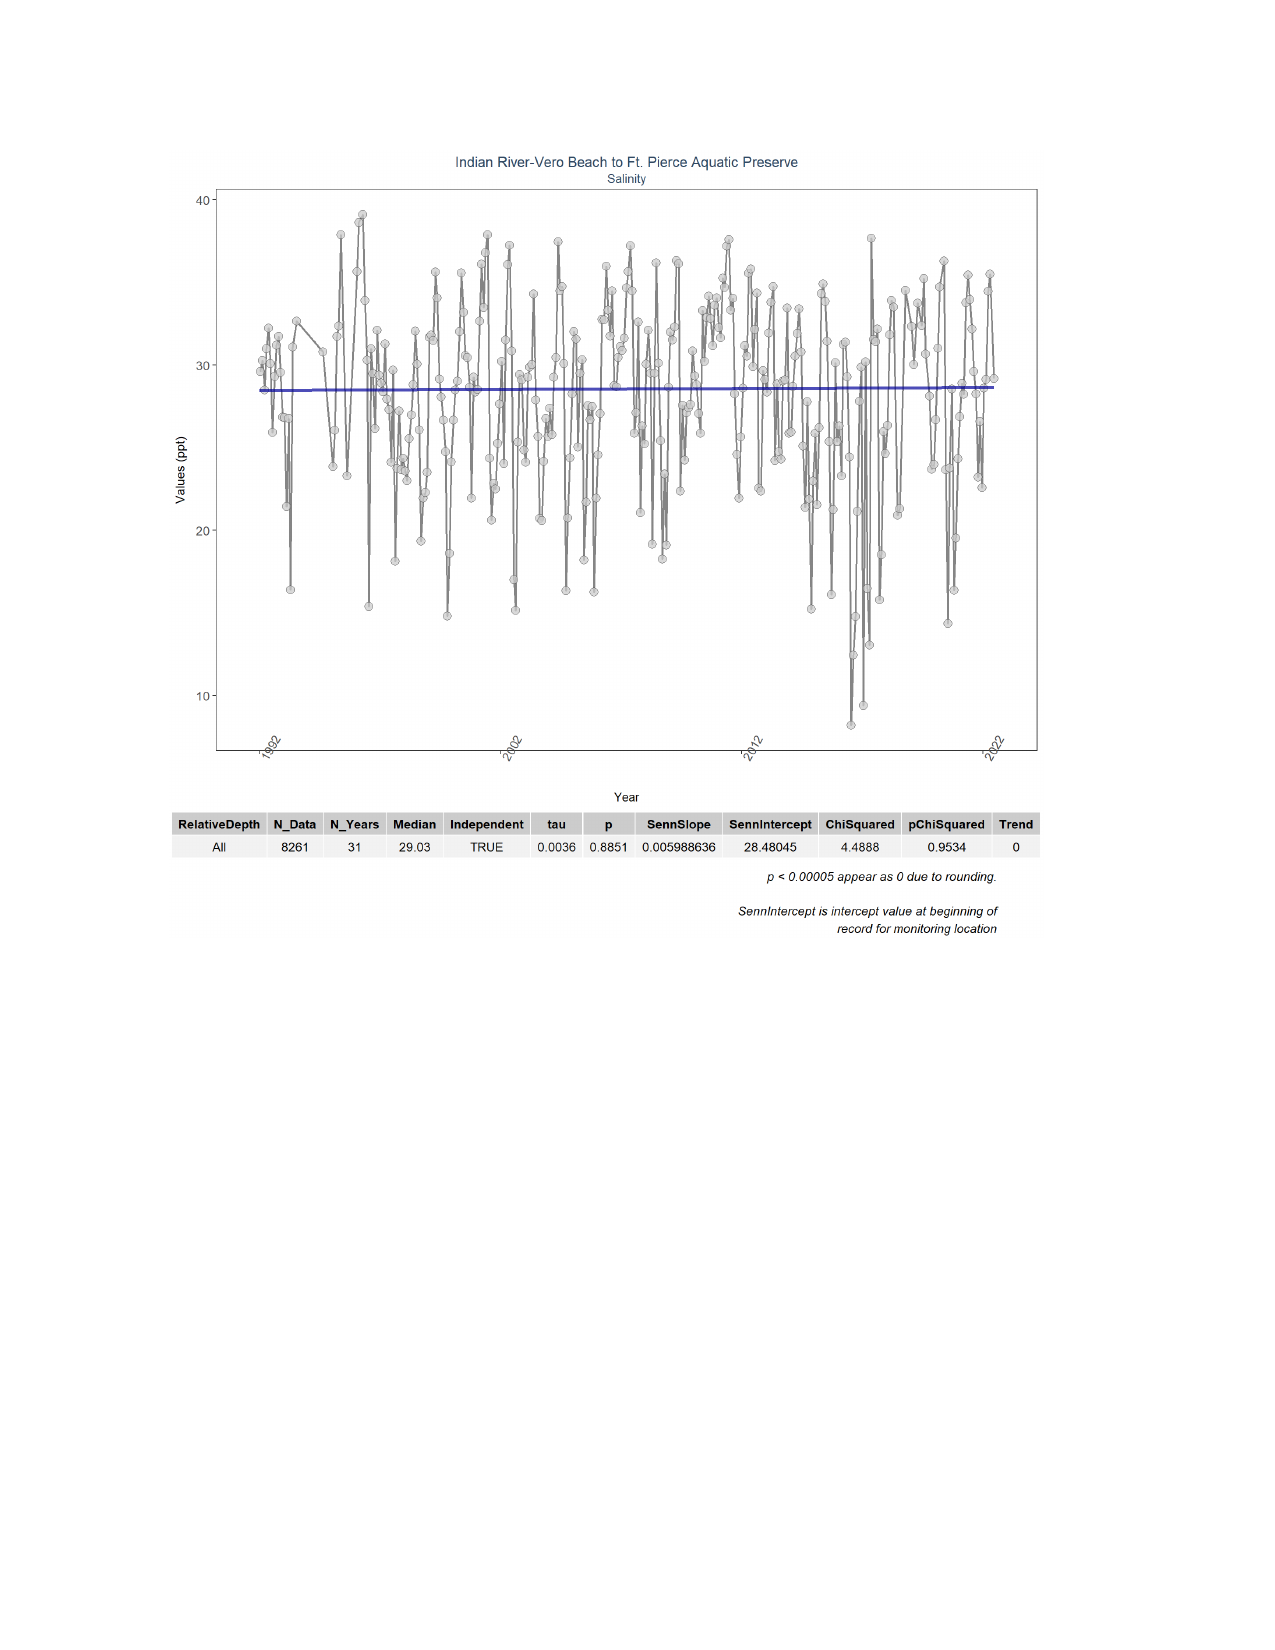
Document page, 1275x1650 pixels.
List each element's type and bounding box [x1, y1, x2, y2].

picture [168, 150, 1044, 938]
